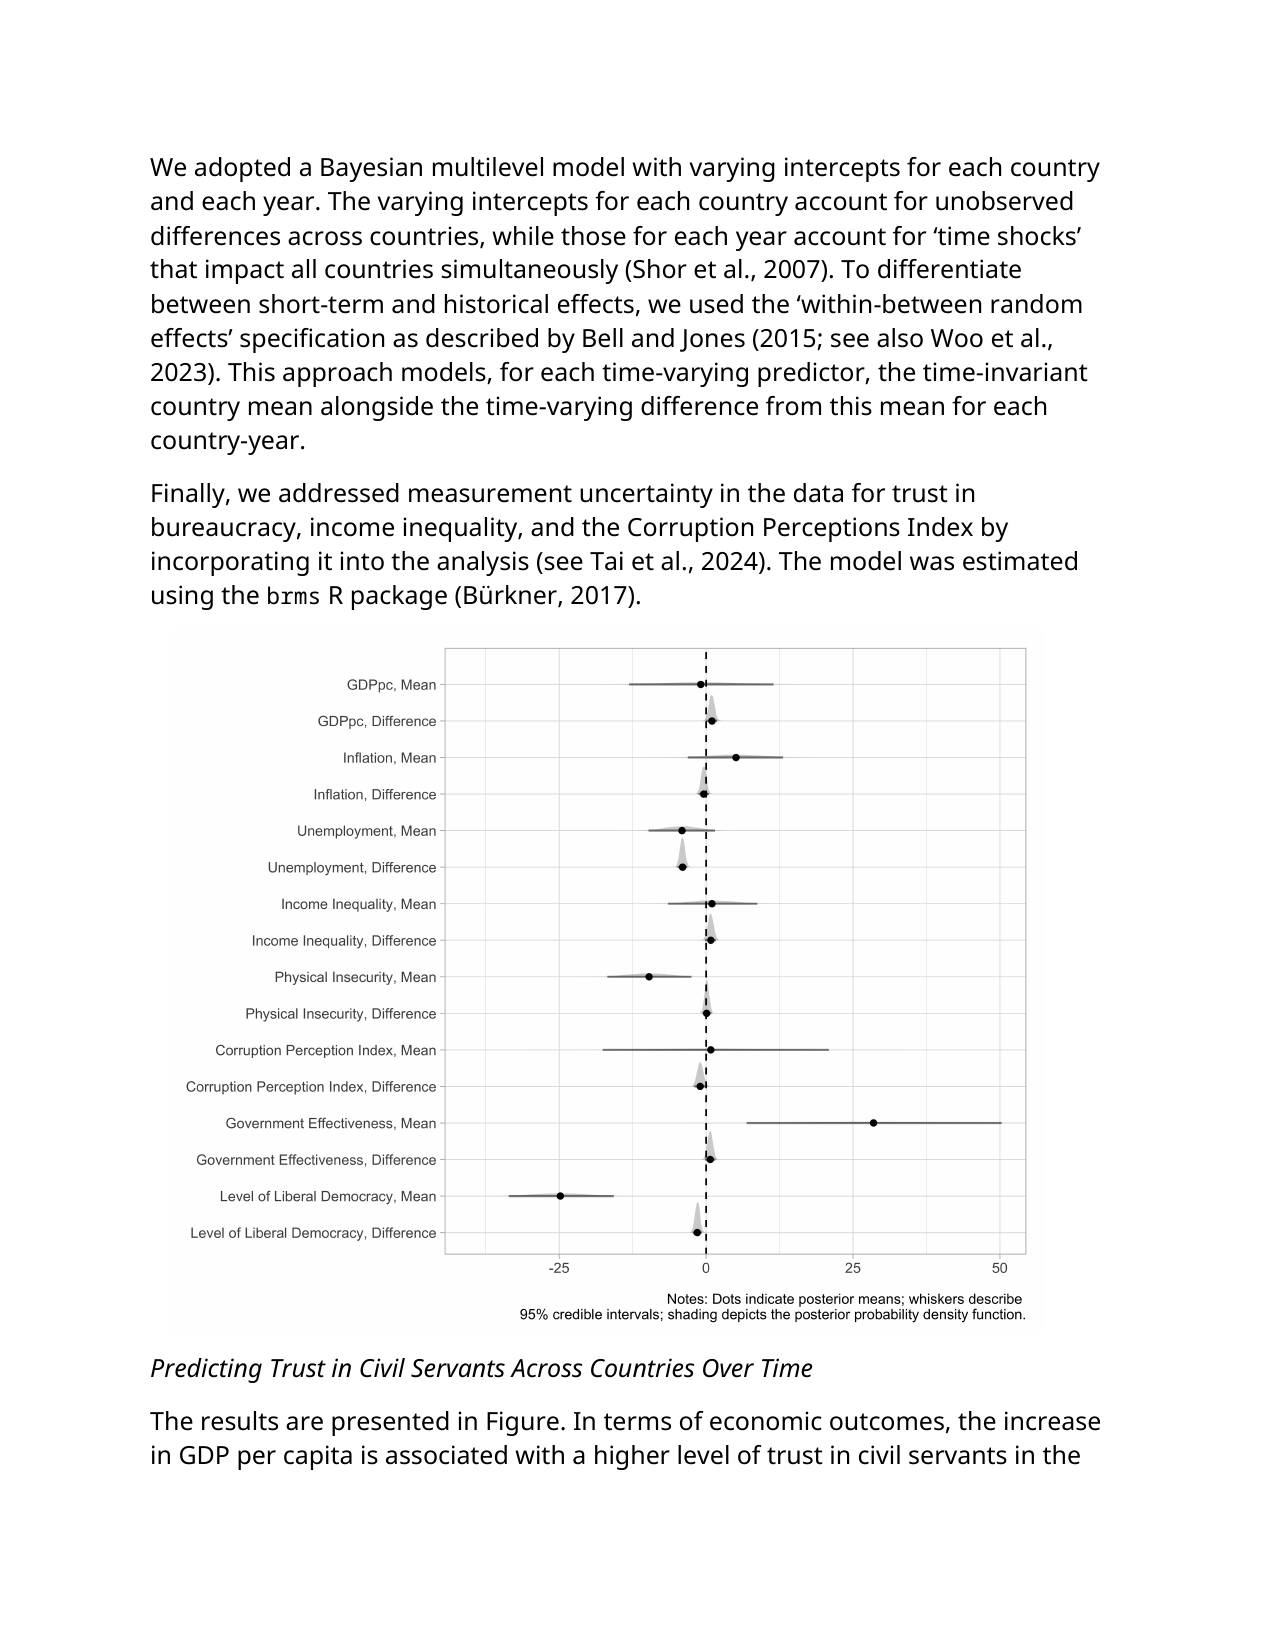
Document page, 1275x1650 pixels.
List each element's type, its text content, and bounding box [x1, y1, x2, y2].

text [150, 1404, 1125, 1472]
text We adopted a Bayesian multilevel model with varying intercepts for each country and each year. The varying intercepts for each country account for unobserved differences across countries, while those for each year account for ‘time shocks’ that impact all countries simultaneously (Shor et al., 2007). To differentiate between short-term and historical effects, we used the ‘within-between random effects’ specification as described by Bell and Jones (2015; see also Woo et al., 2023). This approach models, for each time-varying predictor, the time-invariant country mean alongside the time-varying difference from this mean for each country-year. [150, 150, 1125, 457]
text Predicting Trust in Civil Servants Across Countries Over Time [150, 1351, 1125, 1385]
text Finally, we addressed measurement uncertainty in the data for trust in bureaucracy, income inequality, and the Corruption Perceptions Index by incorporating it into the analysis (see Tai et al., 2024). The model was estimated using the brms R package (Bürkner, 2017). [150, 475, 1125, 612]
picture [168, 630, 1044, 1331]
